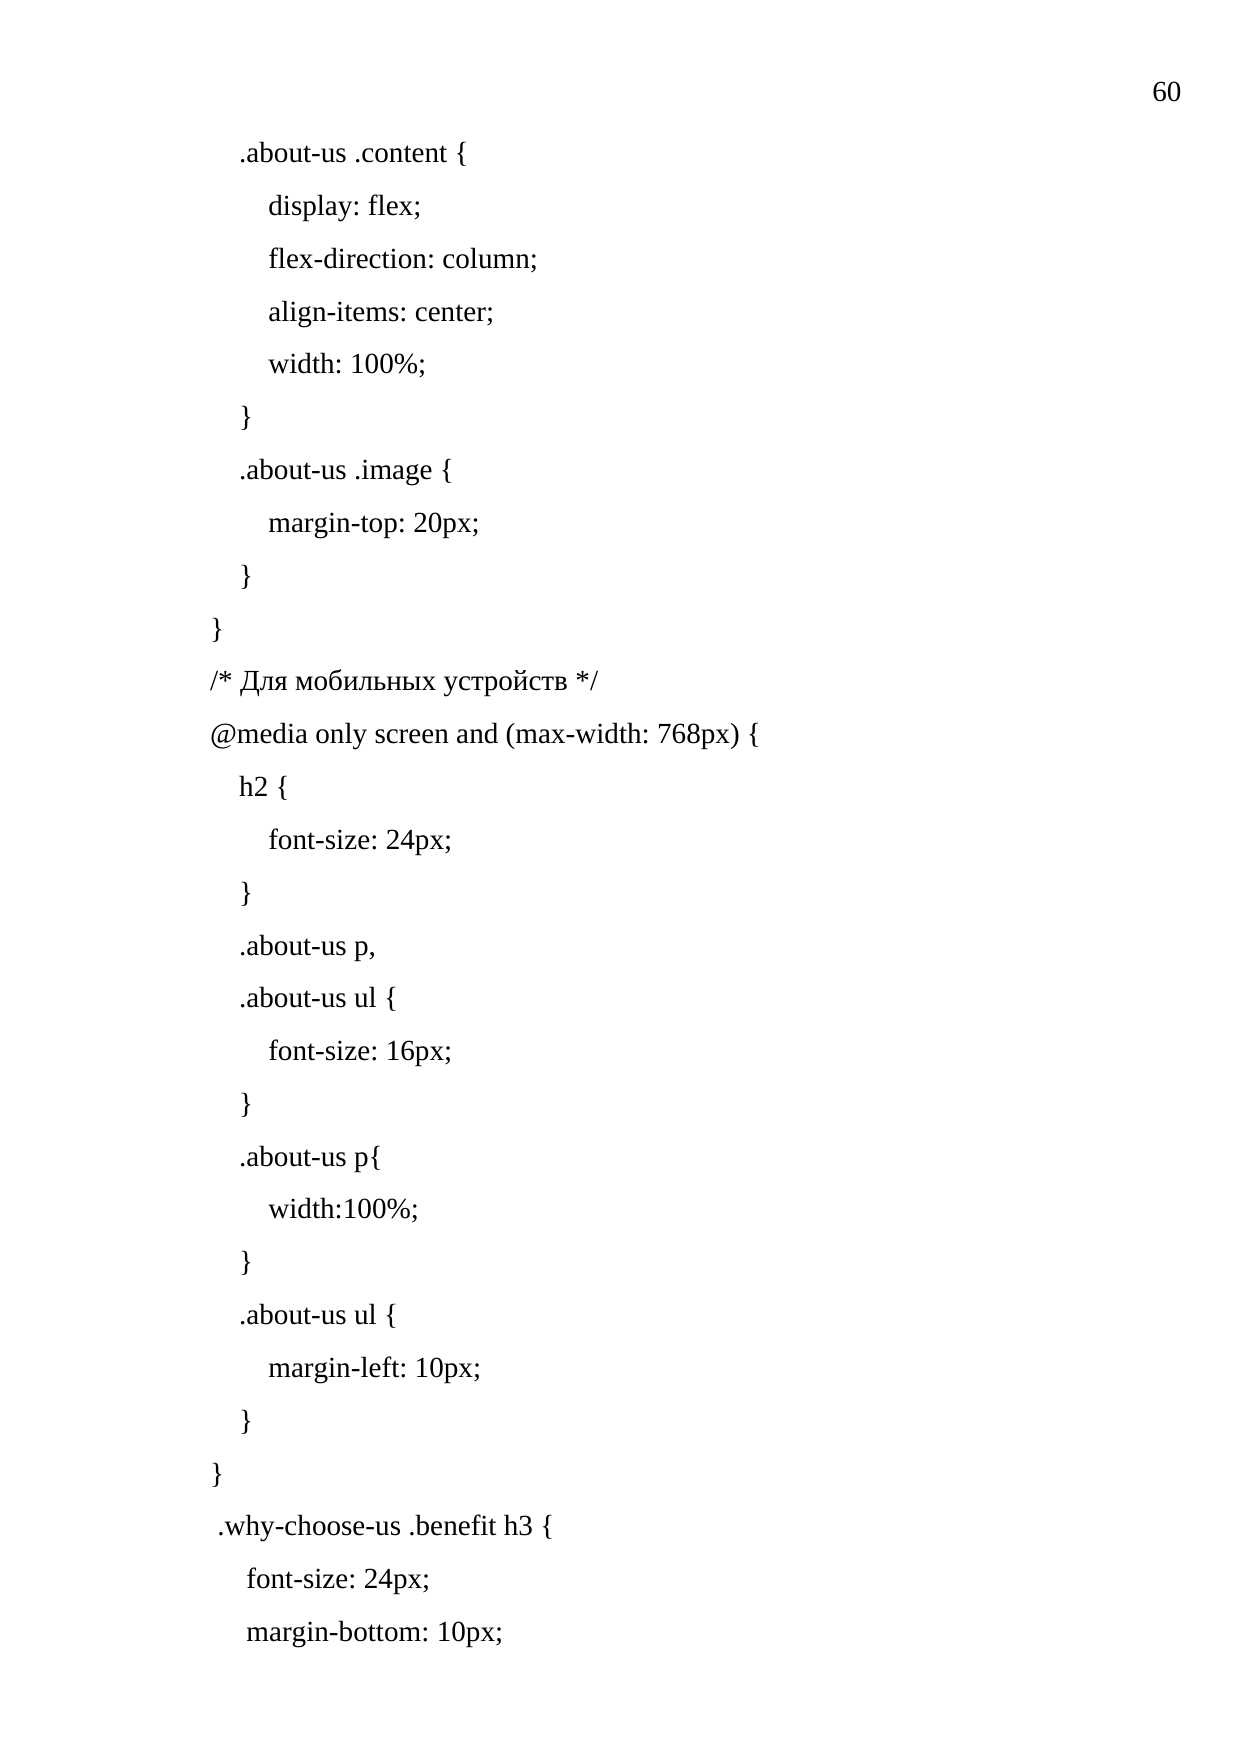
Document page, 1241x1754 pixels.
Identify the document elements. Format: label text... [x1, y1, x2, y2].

text .about-us p{ [210, 1139, 1181, 1172]
text .about-us .image { [210, 452, 1181, 486]
text } [210, 611, 1181, 644]
text .about-us ul { [210, 980, 1181, 1014]
text margin-left: 10px; [210, 1350, 1181, 1384]
text .about-us ul { [210, 1297, 1181, 1331]
text .why-choose-us .benefit h3 { [210, 1508, 1181, 1542]
text } [210, 1086, 1181, 1119]
text font-size: 16px; [210, 1033, 1181, 1067]
text font-size: 24px; [210, 822, 1181, 856]
text font-size: 24px; [210, 1561, 1181, 1595]
text display: flex; [210, 188, 1181, 222]
text h2 { [210, 769, 1181, 803]
text @media only screen and (max-width: 768px) { [210, 716, 1181, 750]
text width:100%; [210, 1192, 1181, 1225]
text margin-bottom: 10px; [210, 1614, 1181, 1648]
text } [210, 1244, 1181, 1278]
text } [210, 399, 1181, 433]
text } [210, 1456, 1181, 1489]
text .about-us .content { [210, 135, 1181, 169]
text margin-top: 20px; [210, 505, 1181, 539]
text align-items: center; [210, 294, 1181, 327]
text width: 100%; [210, 347, 1181, 380]
text } [210, 875, 1181, 908]
text .about-us p, [210, 928, 1181, 961]
text flex-direction: column; [210, 241, 1181, 274]
text } [210, 558, 1181, 591]
text } [210, 1403, 1181, 1436]
text /* Для мобильных устройств */ [210, 663, 1181, 697]
